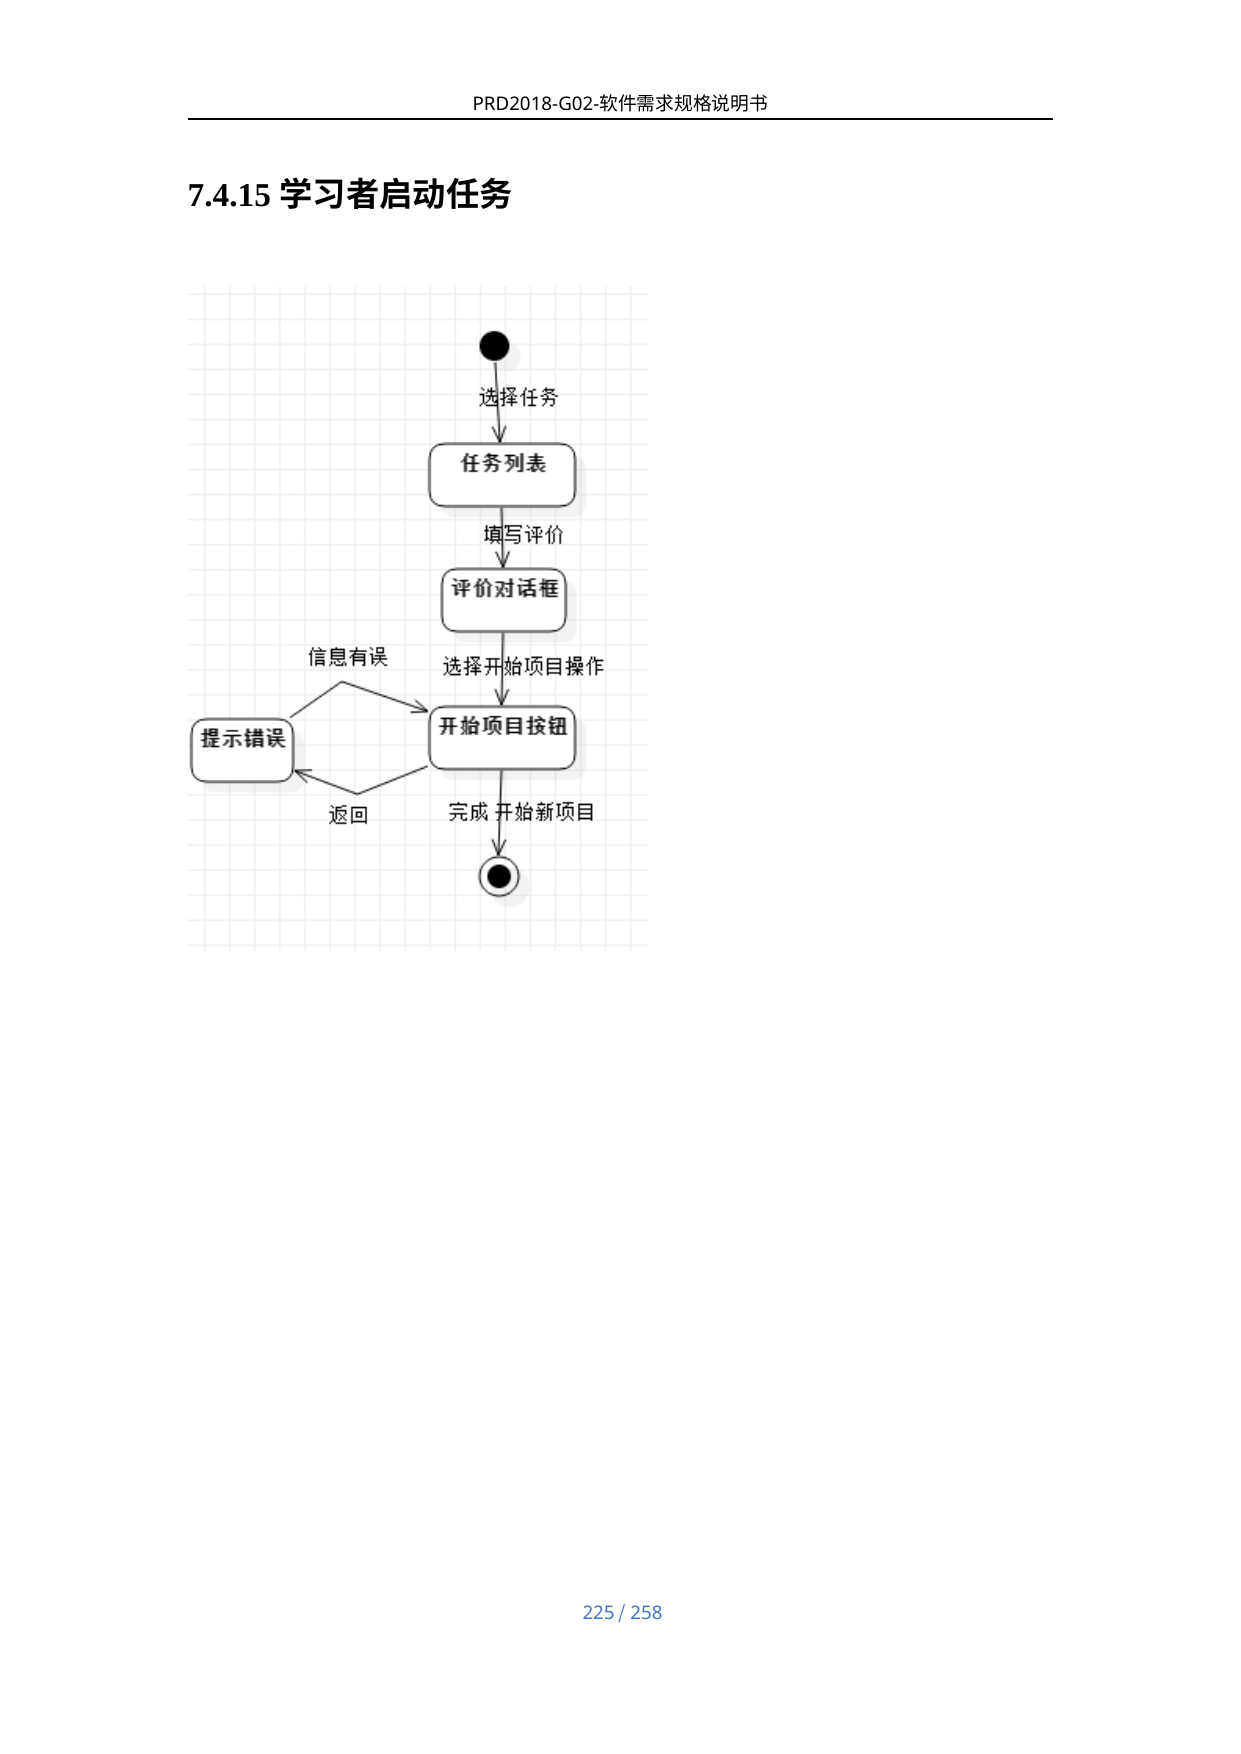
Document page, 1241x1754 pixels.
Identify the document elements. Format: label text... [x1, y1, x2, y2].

subtitle 7.4.15 学习者启动任务 [187, 159, 1053, 224]
picture [187, 286, 649, 951]
